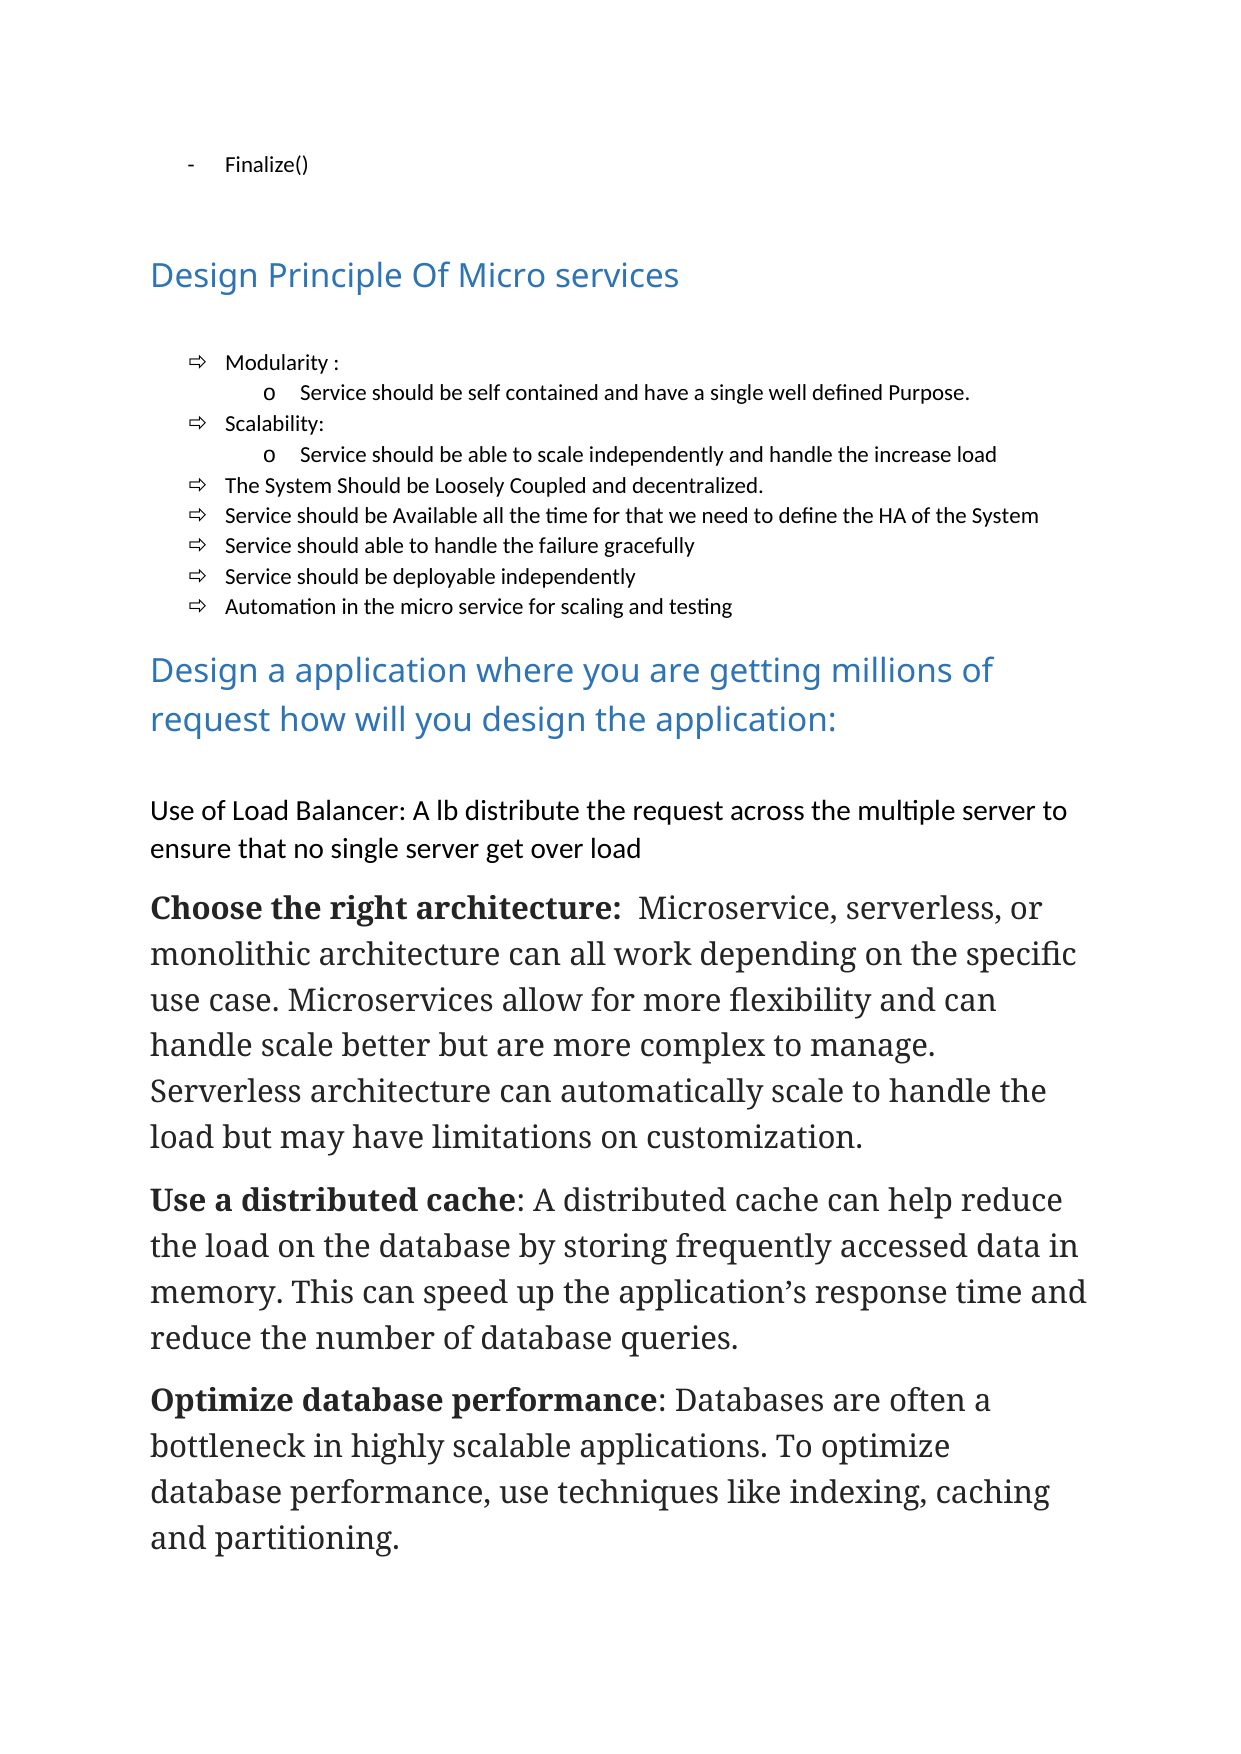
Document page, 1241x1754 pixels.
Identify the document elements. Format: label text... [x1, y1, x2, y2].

subtitle Design a application where you are getting millions of request how will you design the application: [150, 647, 1090, 742]
list Scalability: [187, 409, 1090, 438]
subtitle Design Principle Of Micro services [150, 252, 1090, 297]
list Service should be deployable independently [187, 562, 1090, 590]
list Modularity : [187, 348, 1090, 376]
text Choose the right architecture: Microservice, serverless, or monolithic architecture can all work depending on the specific use case. Microservices allow for more flexibility and can handle scale better but are more complex to manage. Serverless architecture can automatically scale to handle the load but may have limitations on customization. [150, 886, 1090, 1158]
text Optimize database performance: Databases are often a bottleneck in highly scalable applications. To optimize database performance, use techniques like indexing, caching and partitioning. [150, 1378, 1090, 1559]
list The System Should be Loosely Coupled and decentralized. [187, 471, 1090, 499]
list Service should be Available all the time for that we need to define the HA of the System [187, 501, 1090, 529]
list Service should able to handle the failure gracefully [187, 532, 1090, 560]
text Use a distributed cache: A distributed cache can help reduce the load on the database by storing frequently accessed data in memory. This can speed up the application’s response time and reduce the number of database queries. [150, 1178, 1090, 1358]
text Use of Load Balancer: A lb distribute the request across the multiple server to ensure that no single server get over load [150, 792, 1090, 866]
list Finalize() [187, 150, 1090, 178]
list Automation in the micro service for scaling and testing [187, 592, 1090, 620]
list Service should be self contained and have a single well defined Purpose. [262, 378, 1090, 407]
list Service should be able to scale independently and handle the increase load [262, 440, 1090, 469]
